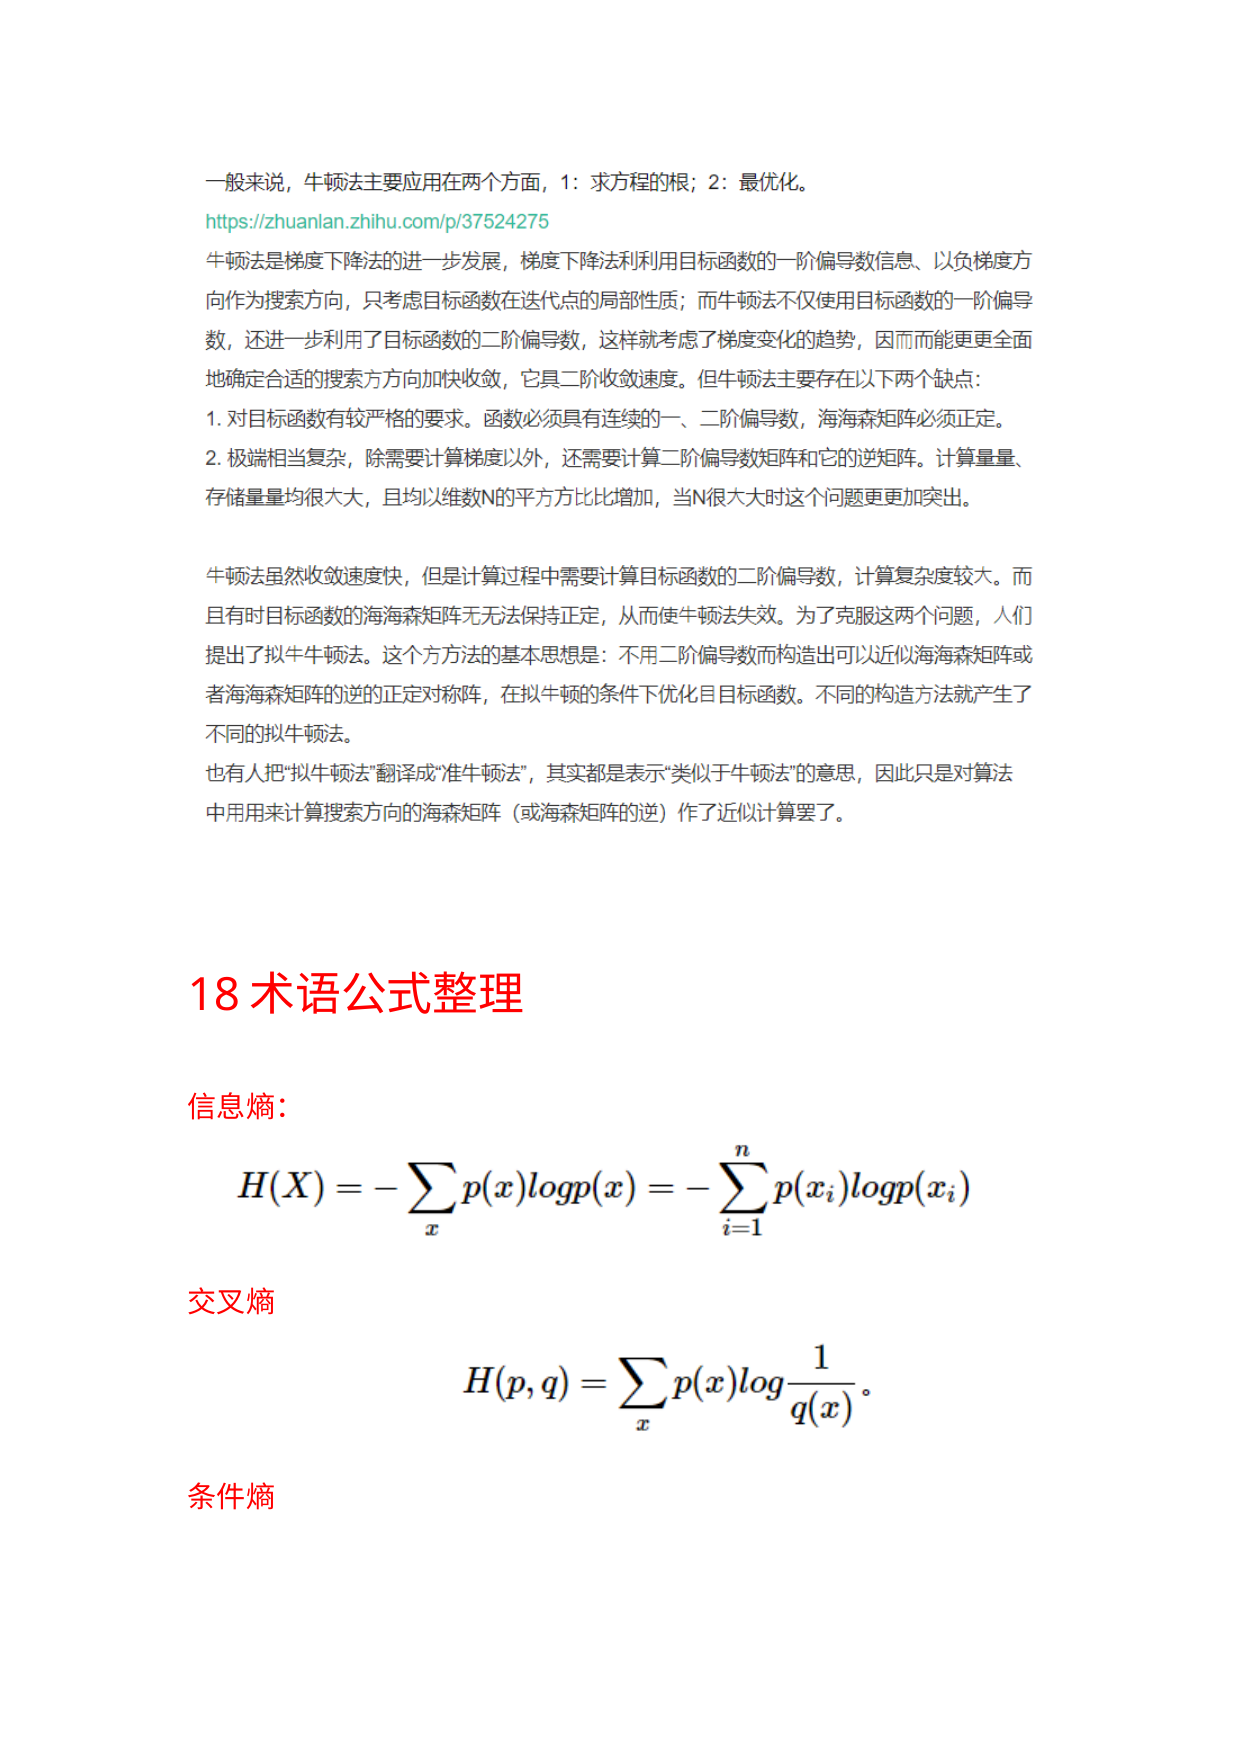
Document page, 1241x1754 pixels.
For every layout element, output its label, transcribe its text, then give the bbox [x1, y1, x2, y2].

picture [456, 1332, 871, 1442]
text 条件熵 [187, 1462, 1053, 1527]
text 信息熵： [187, 1072, 1053, 1137]
picture [224, 1137, 1016, 1261]
text 交叉熵 [187, 1267, 1053, 1332]
picture [187, 162, 1053, 850]
text 18术语公式整理 [187, 942, 1053, 1039]
